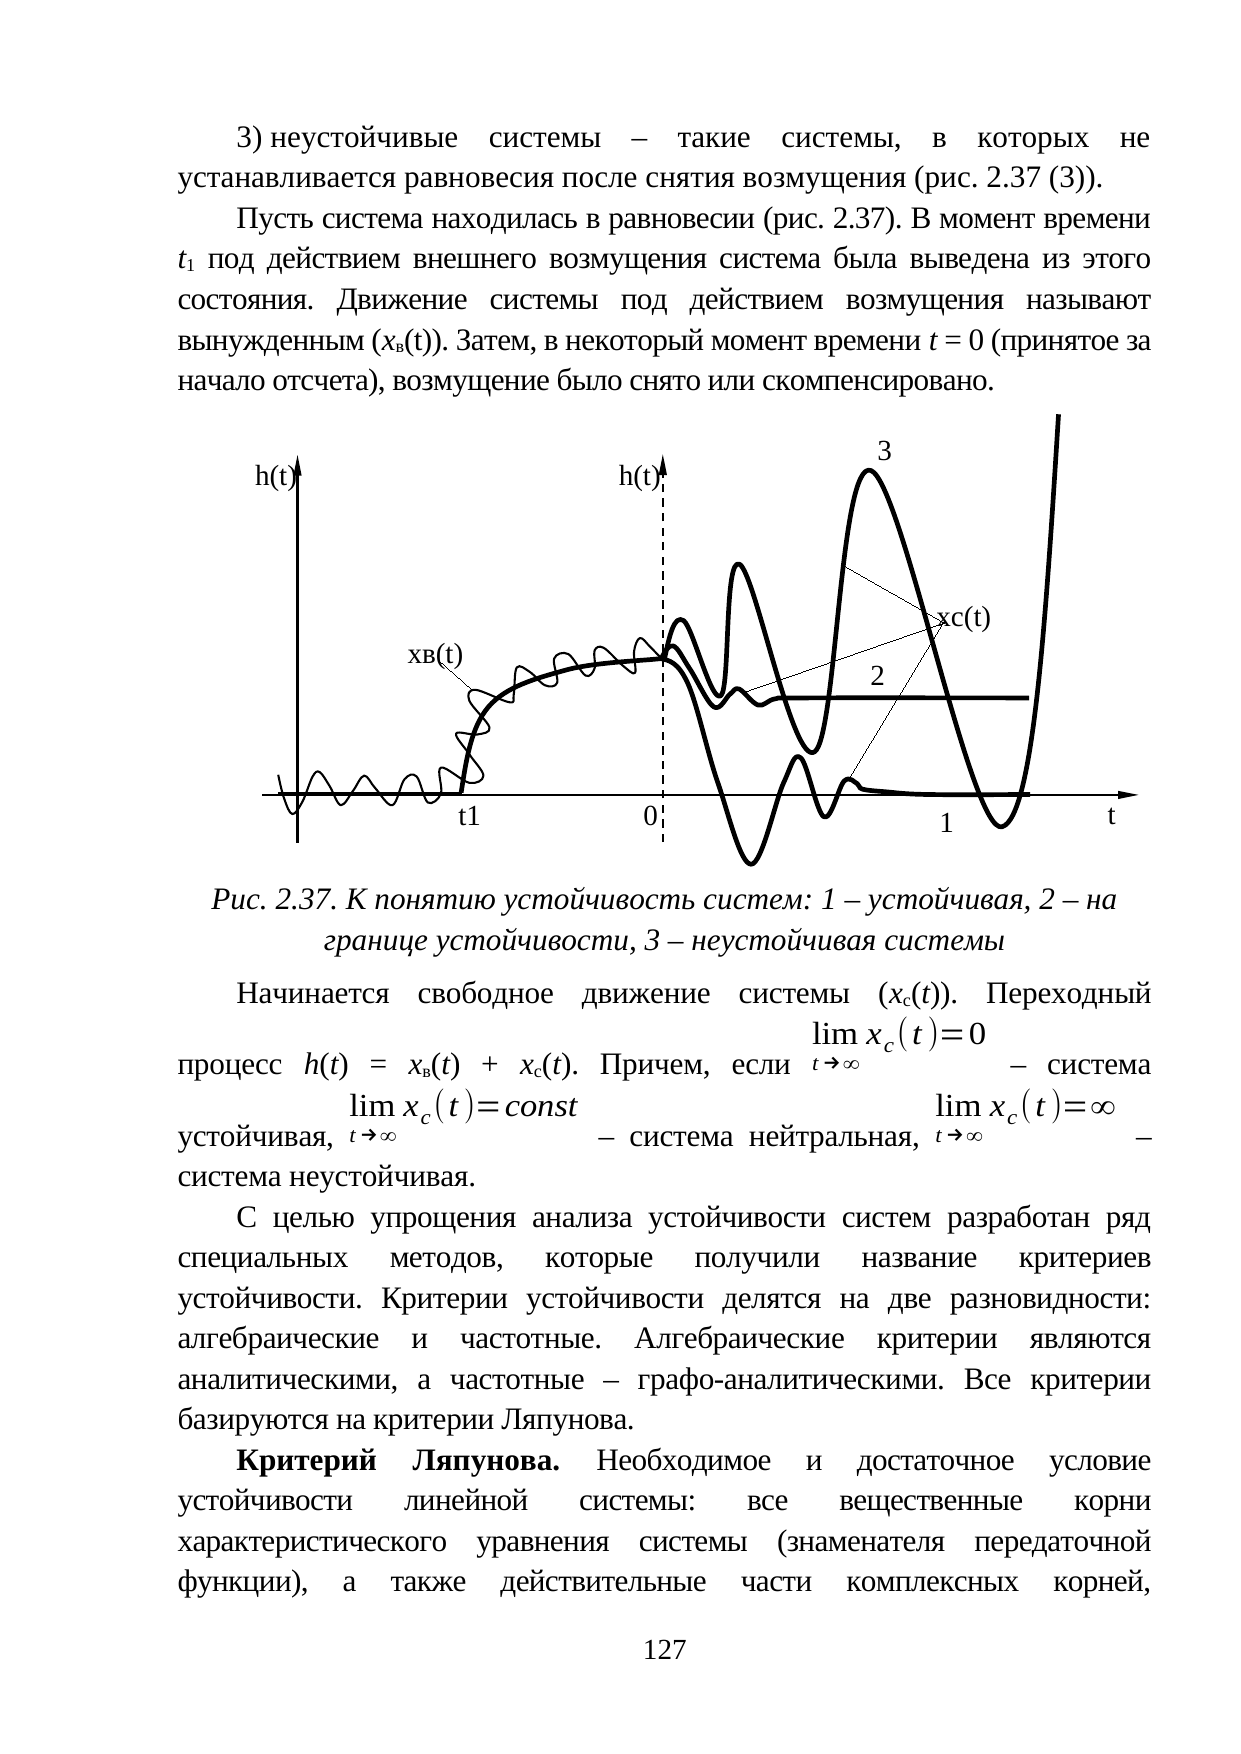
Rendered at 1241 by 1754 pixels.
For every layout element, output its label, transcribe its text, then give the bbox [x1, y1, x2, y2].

text Пусть система находилась в равновесии (рис. 2.37). В момент времени t1 под действием внешнего возмущения система была выведена из этого состояния. Движение системы под действием возмущения называют вынужденным (xв(t)). Затем, в некоторый момент времени t = 0 (принятое за начало отсчета), возмущение было снято или скомпенсировано. [177, 199, 1152, 397]
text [177, 1441, 1152, 1598]
text С целью упрощения анализа устойчивости систем разработан ряд специальных методов, которые получили название критериев устойчивости. Критерии устойчивости делятся на две разновидности: алгебраические и частотные. Алгебраические критерии являются аналитическими, а частотные – графо-аналитическими. Все критерии базируются на критерии Ляпунова. [177, 1198, 1152, 1436]
list неустойчивые системы – такие системы, в которых не устанавливается равновесия после снятия возмущения (рис. 2.37 (3)). [177, 118, 1152, 194]
text Рис. 2.37. К понятию устойчивость систем: 1 – устойчивая, 2 – на границе устойчивости, 3 – неустойчивая системы [177, 881, 1152, 957]
text Начинается свободное движение системы (xc(t)). Переходный процесс h(t) = xв(t) + xc(t). Причем, если – система устойчивая, – система нейтральная, – система неустойчивая. [177, 974, 1152, 1193]
